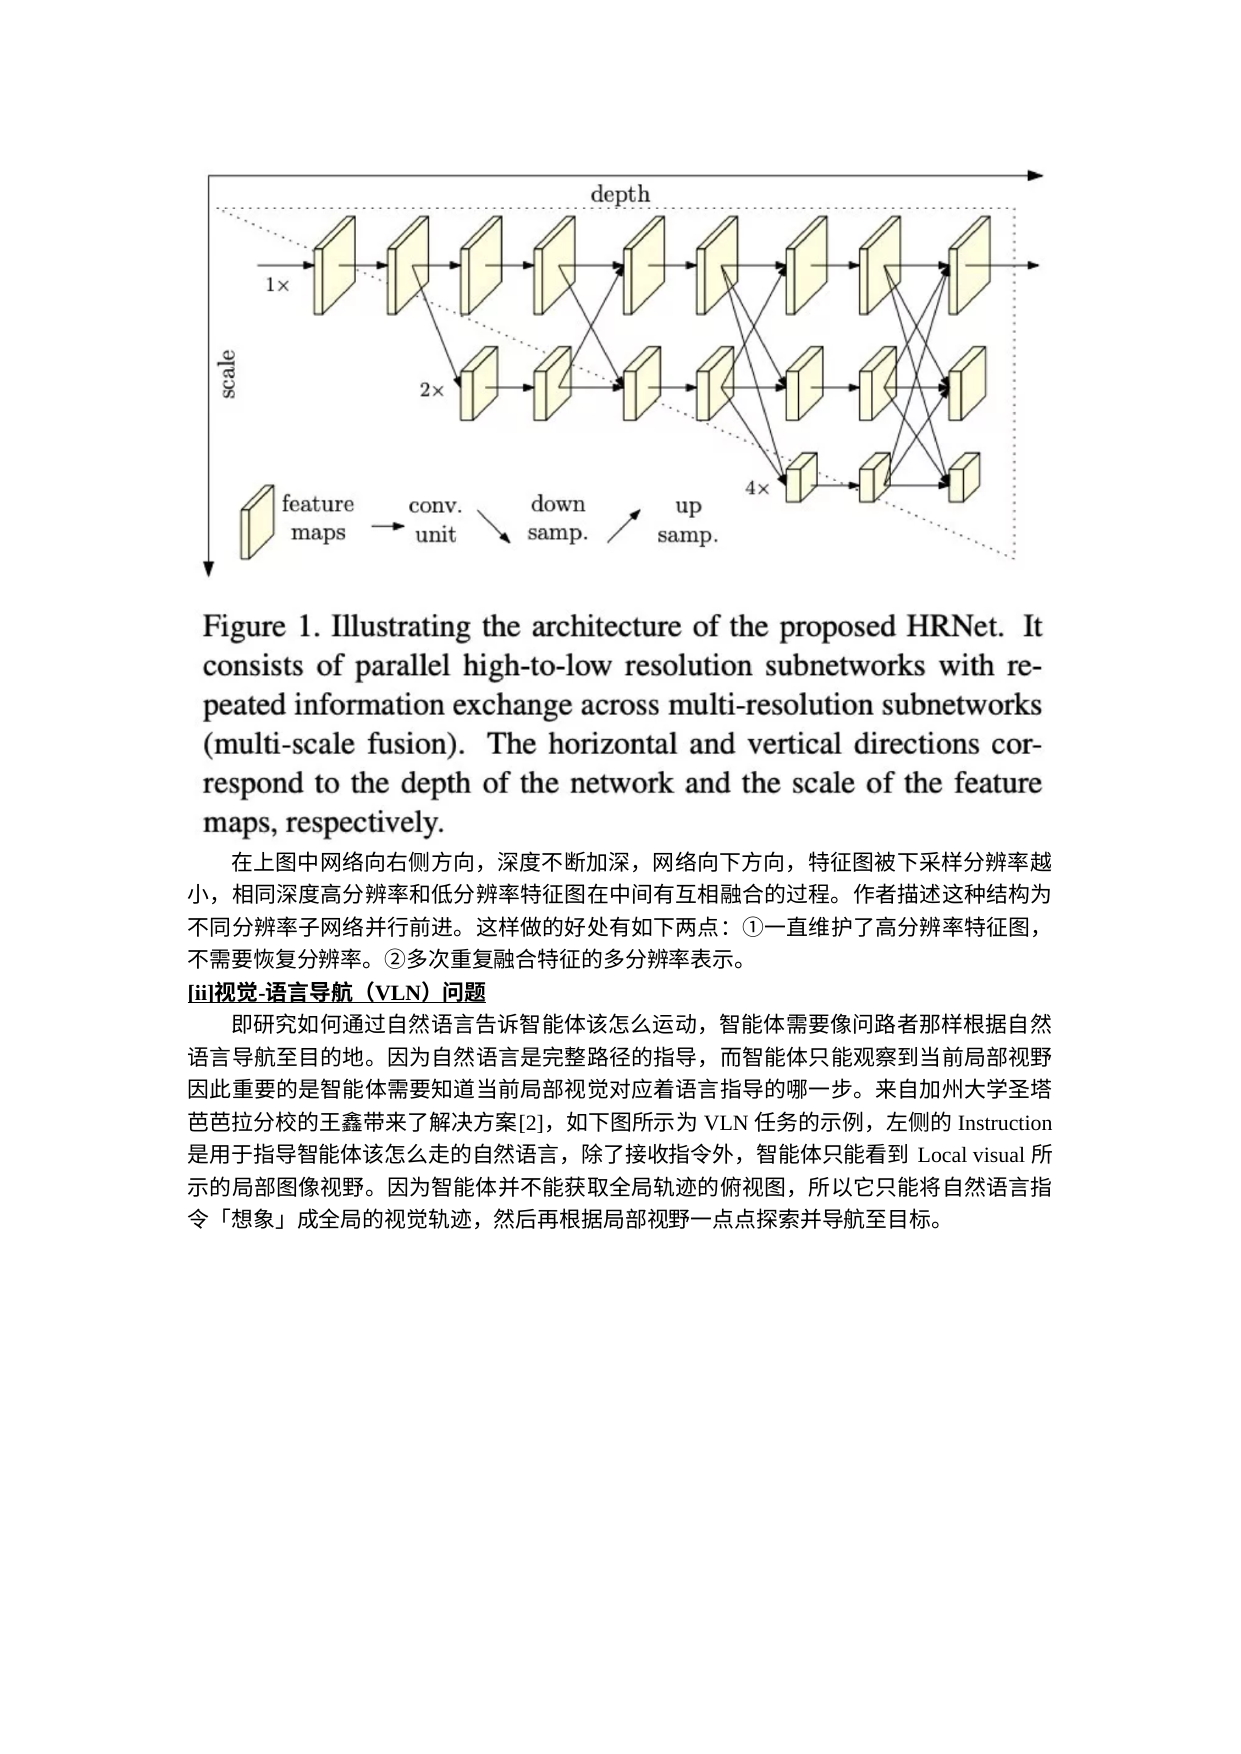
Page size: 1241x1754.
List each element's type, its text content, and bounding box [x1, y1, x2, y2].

text 即研究如何通过自然语言告诉智能体该怎么运动，智能体需要像问路者那样根据自然语言导航至目的地。因为自然语言是完整路径的指导，而智能体只能观察到当前局部视野，因此重要的是智能体需要知道当前局部视觉对应着语言指导的哪一步。来自加州大学圣塔芭芭拉分校的王鑫带来了解决方案[2]，如下图所示为 VLN 任务的示例，左侧的 Instruction 是用于指导智能体该怎么走的自然语言，除了接收指令外，智能体只能看到 Local visual 所示的局部图像视野。因为智能体并不能获取全局轨迹的俯视图，所以它只能将自然语言指令「想象」成全局的视觉轨迹，然后再根据局部视野一点点探索并导航至目标。 [187, 1007, 1053, 1234]
text [ii]视觉-语言导航（VLN）问题 [187, 974, 1053, 1007]
text 在上图中网络向右侧方向，深度不断加深，网络向下方向，特征图被下采样分辨率越小，相同深度高分辨率和低分辨率特征图在中间有互相融合的过程。作者描述这种结构为不同分辨率子网络并行前进。这样做的好处有如下两点：①一直维护了高分辨率特征图，不需要恢复分辨率。②多次重复融合特征的多分辨率表示。 [187, 845, 1053, 974]
picture [187, 162, 1053, 845]
